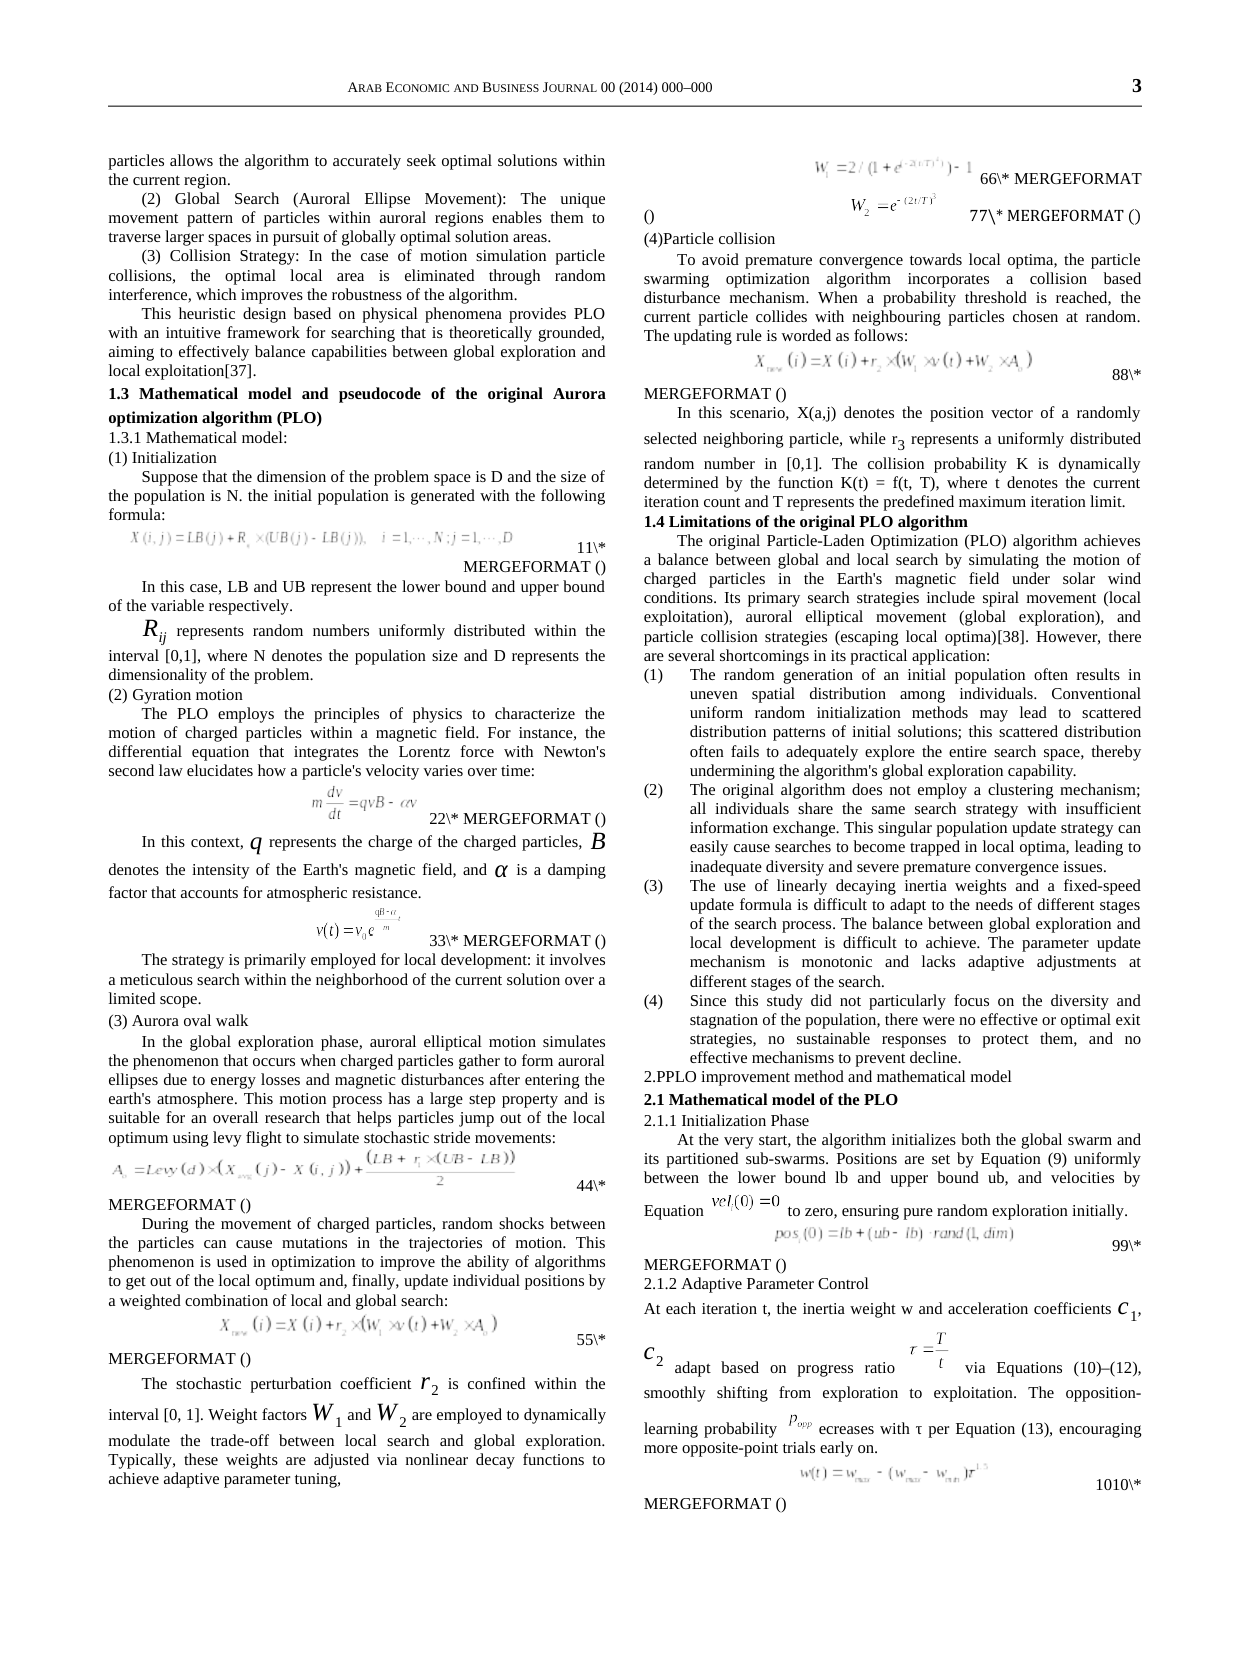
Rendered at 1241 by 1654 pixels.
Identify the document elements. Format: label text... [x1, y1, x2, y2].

text represents random numbers uniformly distributed within the interval [0,1], where N denotes the population size and D represents the dimensionality of the problem. [108, 615, 606, 684]
text During the movement of charged particles, random shocks between the particles can cause mutations in the trajectories of motion. This phenomenon is used in optimization to improve the ability of algorithms to get out of the local optimum and, finally, update individual positions by a weighted combination of local and global search: [108, 1214, 606, 1309]
text In this scenario, X(a,j) denotes the position vector of a randomly selected neighboring particle, while r represents a uniformly distributed random number in [0,1]. The collision probability K is dynamically determined by the function K(t) = f(t, T), where t denotes the current iteration count and T represents the predefined maximum iteration limit. [643, 403, 1142, 511]
text 2.PPLO improvement method and mathematical model [643, 1067, 1142, 1086]
text This heuristic design based on physical phenomena provides PLO with an intuitive framework for searching that is theoretically grounded, aiming to effectively balance capabilities between global exploration and local exploitation[37]. [108, 304, 606, 380]
list Since this study did not particularly focus on the diversity and stagnation of the population, there were no effective or optimal exit strategies, no sustainable responses to protect them, and no effective mechanisms to prevent decline. [643, 991, 1142, 1067]
text (2) Gyration motion [108, 684, 606, 703]
text 1.4 Limitations of the original PLO algorithm [643, 511, 1142, 531]
text (3) Aurora oval walk [108, 1008, 606, 1032]
text Suppose that the dimension of the problem space is D and the size of the population is N. the initial population is generated with the following formula: [108, 467, 606, 524]
text To avoid premature convergence towards local optima, the particle swarming optimization algorithm incorporates a collision based disturbance mechanism. When a probability threshold is reached, the current particle collides with neighbouring particles chosen at random. The updating rule is worded as follows: [643, 249, 1142, 345]
text (4)Particle collision [643, 225, 1142, 249]
text In this context, represents the charge of the charged particles, denotes the intensity of the Earth's magnetic field, and is a damping factor that accounts for atmospheric resistance. [108, 828, 606, 902]
text 1.3 Mathematical model and pseudocode of the original Aurora optimization algorithm (PLO) [108, 380, 606, 428]
text 2.1.2 Adaptive Parameter Control [643, 1274, 1142, 1293]
text (3) Collision Strategy: In the case of motion simulation particle collisions, the optimal local area is eliminated through random interference, which improves the robustness of the algorithm. [108, 246, 606, 304]
text 1.3.1 Mathematical model: [108, 428, 606, 447]
text The stochastic perturbation coefficient is confined within the interval [0, 1]. Weight factors and are employed to dynamically modulate the trade-off between local search and global exploration. Typically, these weights are adjusted via nonlinear decay functions to achieve adaptive parameter tuning, [108, 1368, 606, 1488]
text (2) Global Search (Auroral Ellipse Movement): The unique movement pattern of particles within auroral regions enables them to traverse larger spaces in pursuit of globally optimal solution areas. [108, 189, 606, 246]
text 2.1 Mathematical model of the PLO [643, 1086, 1142, 1110]
list The original algorithm does not employ a clustering mechanism; all individuals share the same search strategy with insufficient information exchange. This singular population update strategy can easily cause searches to become trapped in local optima, leading to inadequate diversity and severe premature convergence issues. [643, 780, 1142, 876]
text The strategy is primarily employed for local development: it involves a meticulous search within the neighborhood of the current solution over a limited scope. [108, 950, 606, 1008]
text In this case, LB and UB represent the lower bound and upper bound of the variable respectively. [108, 576, 606, 615]
list The use of linearly decaying inertia weights and a fixed-speed update formula is difficult to adapt to the needs of different stages of the search process. The balance between global exploration and local development is difficult to achieve. The parameter update mechanism is monotonic and lacks adaptive adjustments at different stages of the search. [643, 876, 1142, 991]
text At each iteration t, the inertia weight w and acceleration coefficients , adapt based on progress ratio via Equations (10)–(12), smoothly shifting from exploration to exploitation. The opposition-learning probability ecreases with τ per Equation (13), encouraging more opposite-point trials early on. [643, 1293, 1142, 1457]
text The PLO employs the principles of physics to characterize the motion of charged particles within a magnetic field. For instance, the differential equation that integrates the Lorentz force with Newton's second law elucidates how a particle's velocity varies over time: [108, 703, 606, 780]
text The original Particle-Laden Optimization (PLO) algorithm achieves a balance between global and local search by simulating the motion of charged particles in the Earth's magnetic field under solar wind conditions. Its primary search strategies include spiral movement (local exploitation), auroral elliptical movement (global exploration), and particle collision strategies (escaping local optima)[38]. However, there are several shortcomings in its practical application: [643, 531, 1142, 665]
text (1) Initialization [108, 447, 606, 467]
list The random generation of an initial population often results in uneven spatial distribution among individuals. Conventional uniform random initialization methods may lead to scattered distribution patterns of initial solutions; this scattered distribution often fails to adequately explore the entire search space, thereby undermining the algorithm's global exploration capability. [643, 665, 1142, 780]
text At the very start, the algorithm initializes both the global swarm and its partitioned sub-swarms. Positions are set by Equation (9) uniformly between the lower bound lb and upper bound ub, and velocities by Equation to zero, ensuring pure random exploration initially. [643, 1129, 1142, 1220]
text In the global exploration phase, auroral elliptical motion simulates the phenomenon that occurs when charged particles gather to form auroral ellipses due to energy losses and magnetic disturbances after entering the earth's atmosphere. This motion process has a large step property and is suitable for an overall research that helps particles jump out of the local optimum using levy flight to simulate stochastic stride movements: [108, 1032, 606, 1147]
text 2.1.1 Initialization Phase [643, 1110, 1142, 1129]
